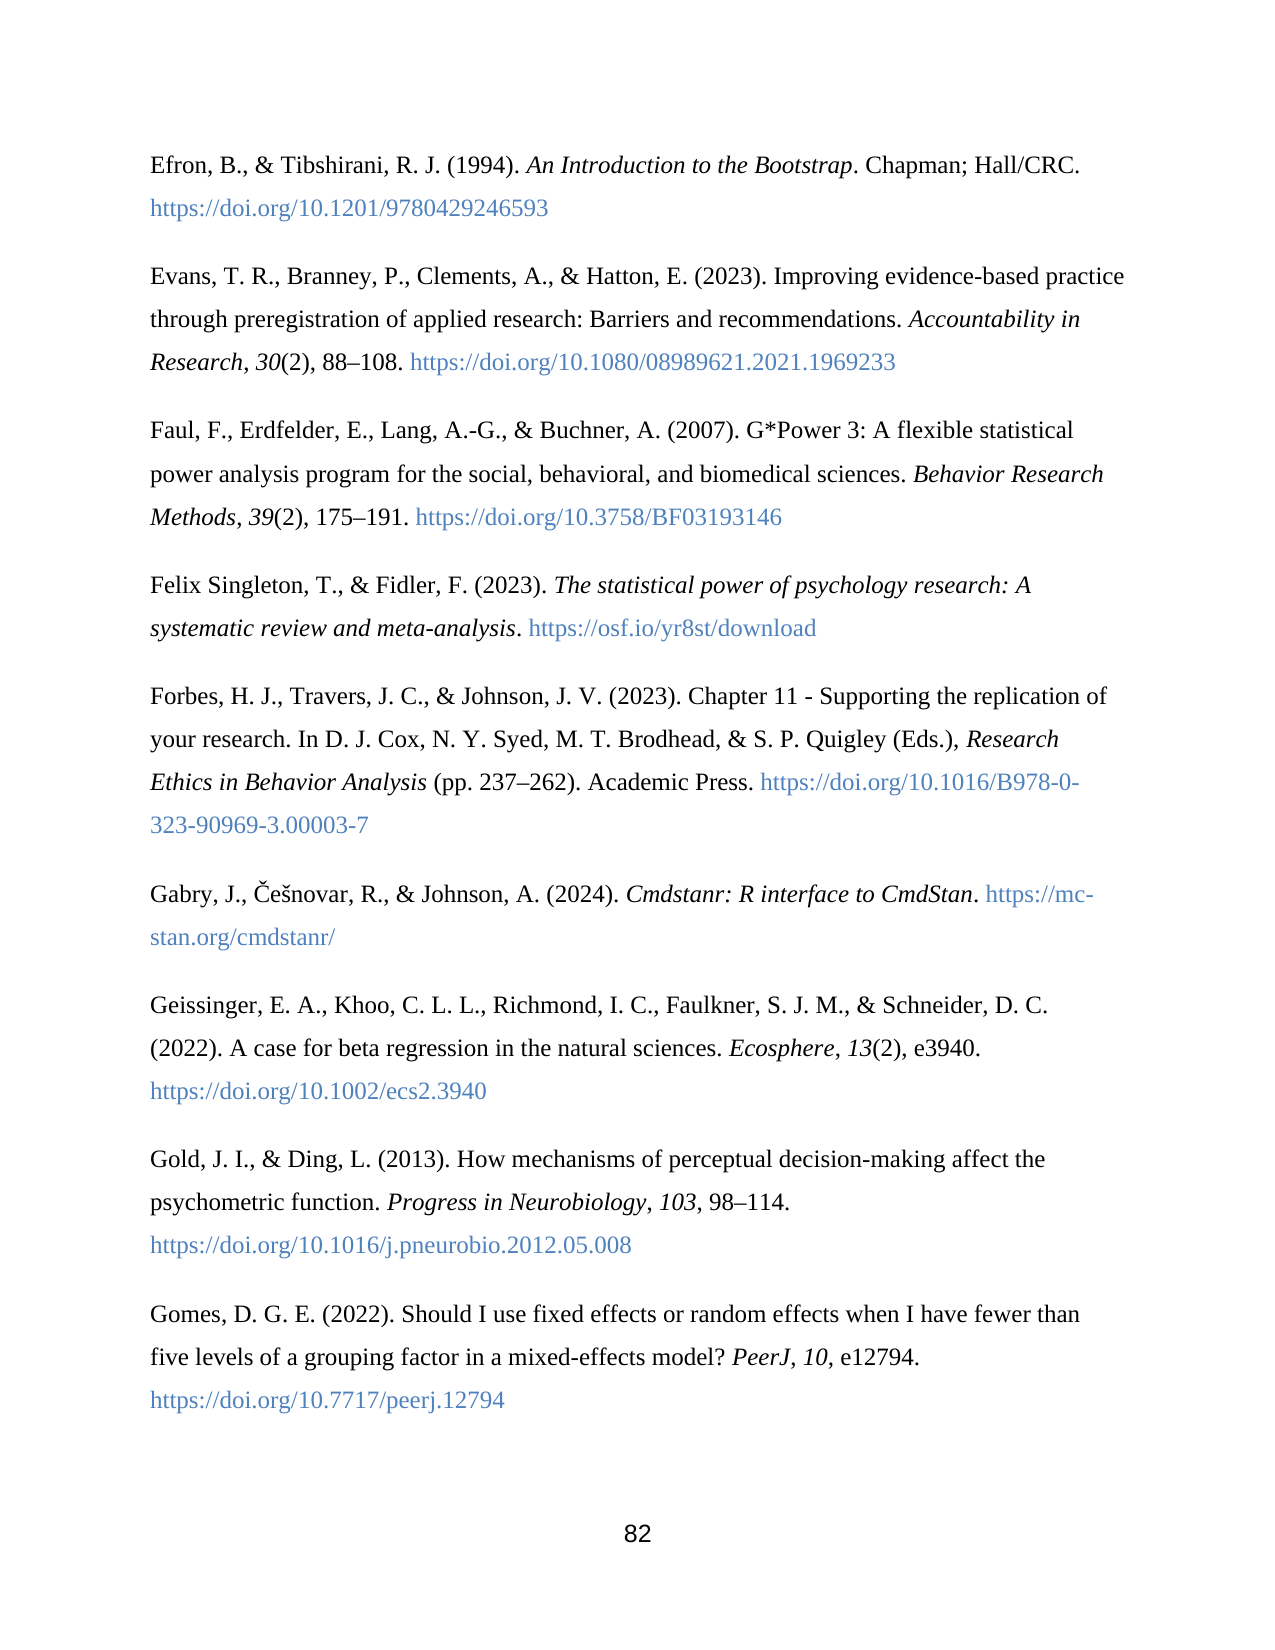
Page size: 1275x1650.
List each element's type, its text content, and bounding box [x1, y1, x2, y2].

text Felix Singleton, T., & Fidler, F. (2023). The statistical power of psychology research: A systematic review and meta-analysis. https://osf.io/yr8st/download [150, 570, 1125, 642]
text Gomes, D. G. E. (2022). Should I use fixed effects or random effects when I have fewer than five levels of a grouping factor in a mixed-effects model? PeerJ, 10, e12794. https://doi.org/10.7717/peerj.12794 [150, 1299, 1125, 1414]
text Efron, B., & Tibshirani, R. J. (1994). An Introduction to the Bootstrap. Chapman; Hall/CRC. https://doi.org/10.1201/9780429246593 [150, 150, 1125, 222]
text Forbes, H. J., Travers, J. C., & Johnson, J. V. (2023). Chapter 11 - Supporting the replication of your research. In D. J. Cox, N. Y. Syed, M. T. Brodhead, & S. P. Quigley (Eds.), Research Ethics in Behavior Analysis (pp. 237–262). Academic Press. https://doi.org/10.1016/B978-0-323-90969-3.00003-7 [150, 681, 1125, 839]
text Faul, F., Erdfelder, E., Lang, A.-G., & Buchner, A. (2007). G*Power 3: A flexible statistical power analysis program for the social, behavioral, and biomedical sciences. Behavior Research Methods, 39(2), 175–191. https://doi.org/10.3758/BF03193146 [150, 416, 1125, 531]
text Gold, J. I., & Ding, L. (2013). How mechanisms of perceptual decision-making affect the psychometric function. Progress in Neurobiology, 103, 98–114. https://doi.org/10.1016/j.pneurobio.2012.05.008 [150, 1144, 1125, 1259]
text Gabry, J., Češnovar, R., & Johnson, A. (2024). Cmdstanr: R interface to CmdStan. https://mc-stan.org/cmdstanr/ [150, 879, 1125, 951]
text Geissinger, E. A., Khoo, C. L. L., Richmond, I. C., Faulkner, S. J. M., & Schneider, D. C. (2022). A case for beta regression in the natural sciences. Ecosphere, 13(2), e3940. https://doi.org/10.1002/ecs2.3940 [150, 990, 1125, 1105]
text Evans, T. R., Branney, P., Clements, A., & Hatton, E. (2023). Improving evidence-based practice through preregistration of applied research: Barriers and recommendations. Accountability in Research, 30(2), 88–108. https://doi.org/10.1080/08989621.2021.1969233 [150, 261, 1125, 376]
